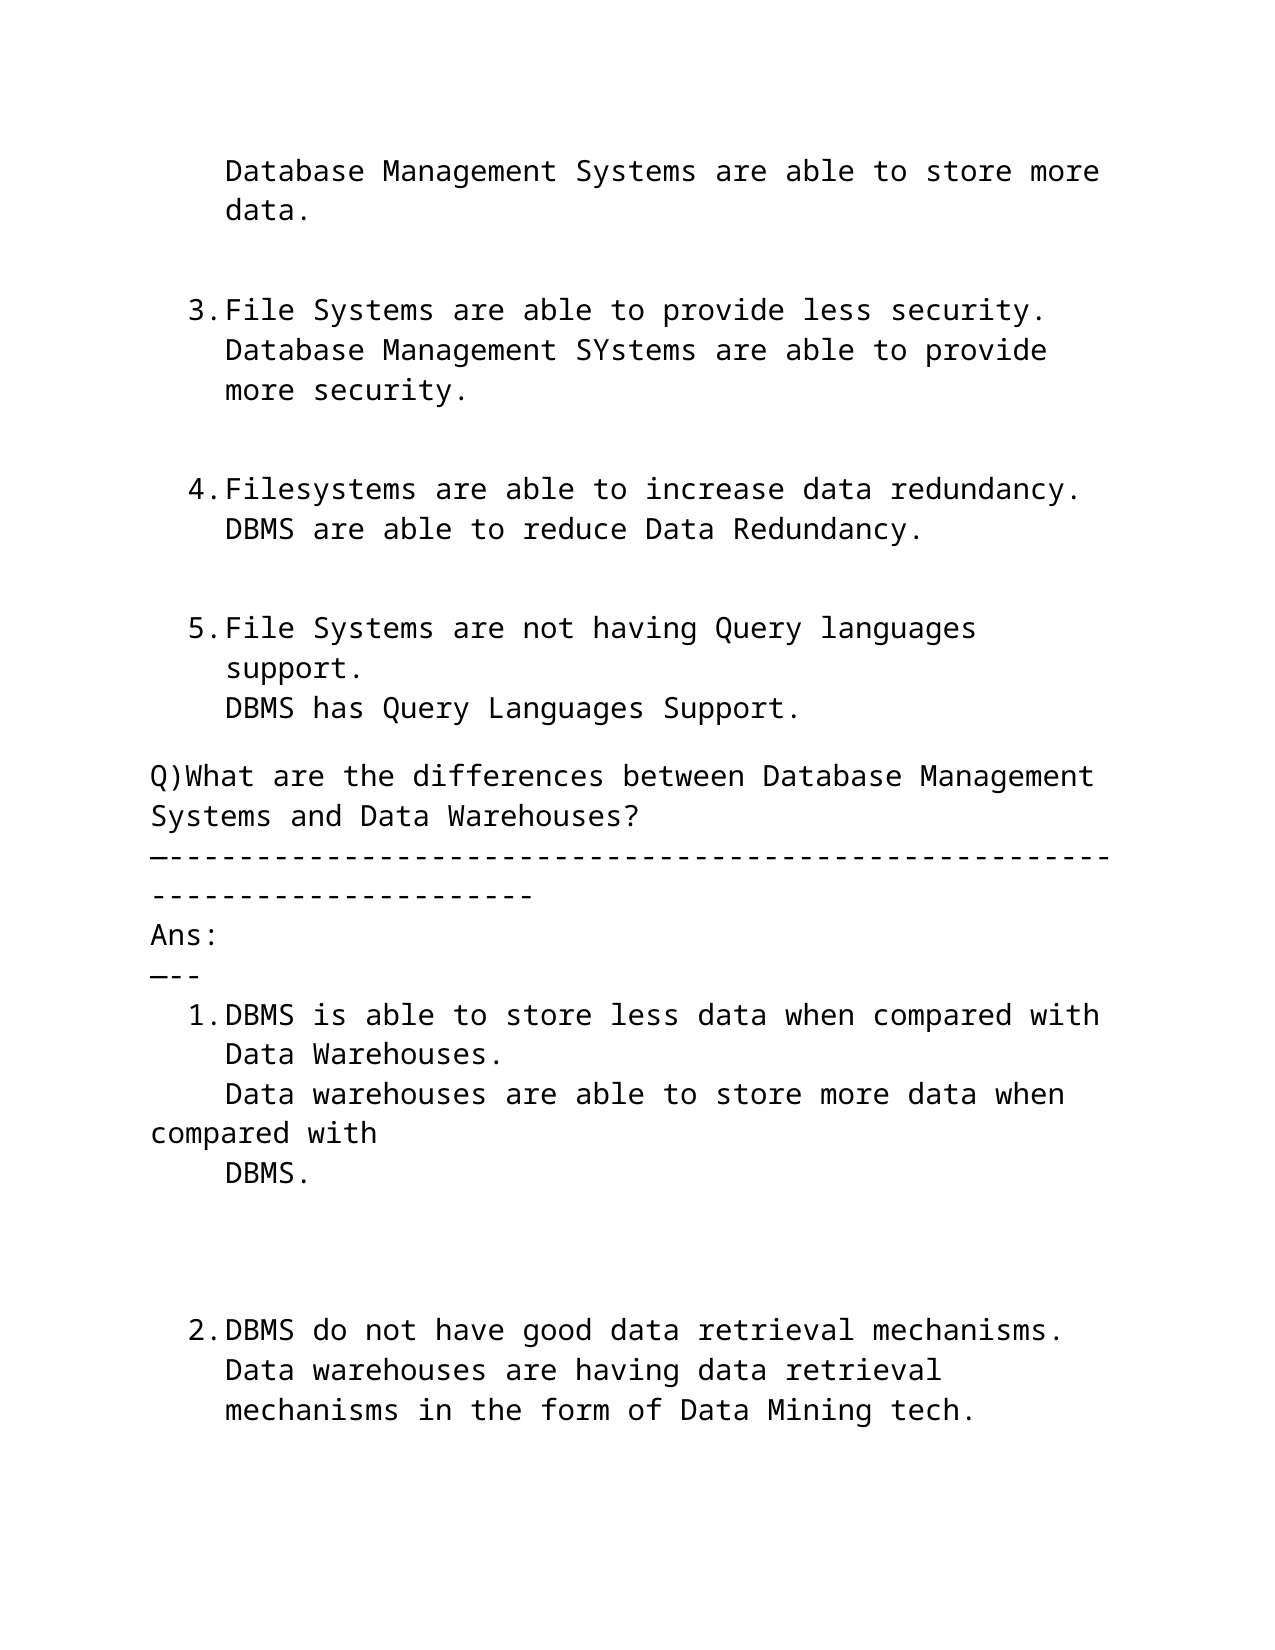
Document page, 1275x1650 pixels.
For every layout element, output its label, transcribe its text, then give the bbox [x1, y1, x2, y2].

list Filesystems are able to increase data redundancy. [187, 468, 1125, 508]
list File Systems are not having Query languages support. [187, 608, 1125, 687]
text DBMS are able to reduce Data Redundancy. [225, 508, 1125, 548]
list DBMS do not have good data retrieval mechanisms. [187, 1310, 1125, 1349]
text Ans: [150, 914, 1125, 954]
text DBMS has Query Languages Support. [225, 687, 1125, 727]
list File Systems are able to provide less security. [187, 289, 1125, 329]
text Data warehouses are having data retrieval mechanisms in the form of Data Mining tech. [225, 1349, 1125, 1429]
text Q)What are the differences between Database Management Systems and Data Warehouses? [150, 756, 1125, 835]
text DBMS. [150, 1152, 1125, 1192]
text —-- [150, 954, 1125, 994]
text Data warehouses are able to store more data when compared with [150, 1073, 1125, 1152]
list DBMS is able to store less data when compared with Data Warehouses. [187, 994, 1125, 1073]
text —---------------------------------------------------------------------------- [150, 835, 1125, 914]
text Database Management SYstems are able to provide more security. [225, 329, 1125, 408]
text Database Management Systems are able to store more data. [225, 150, 1125, 229]
